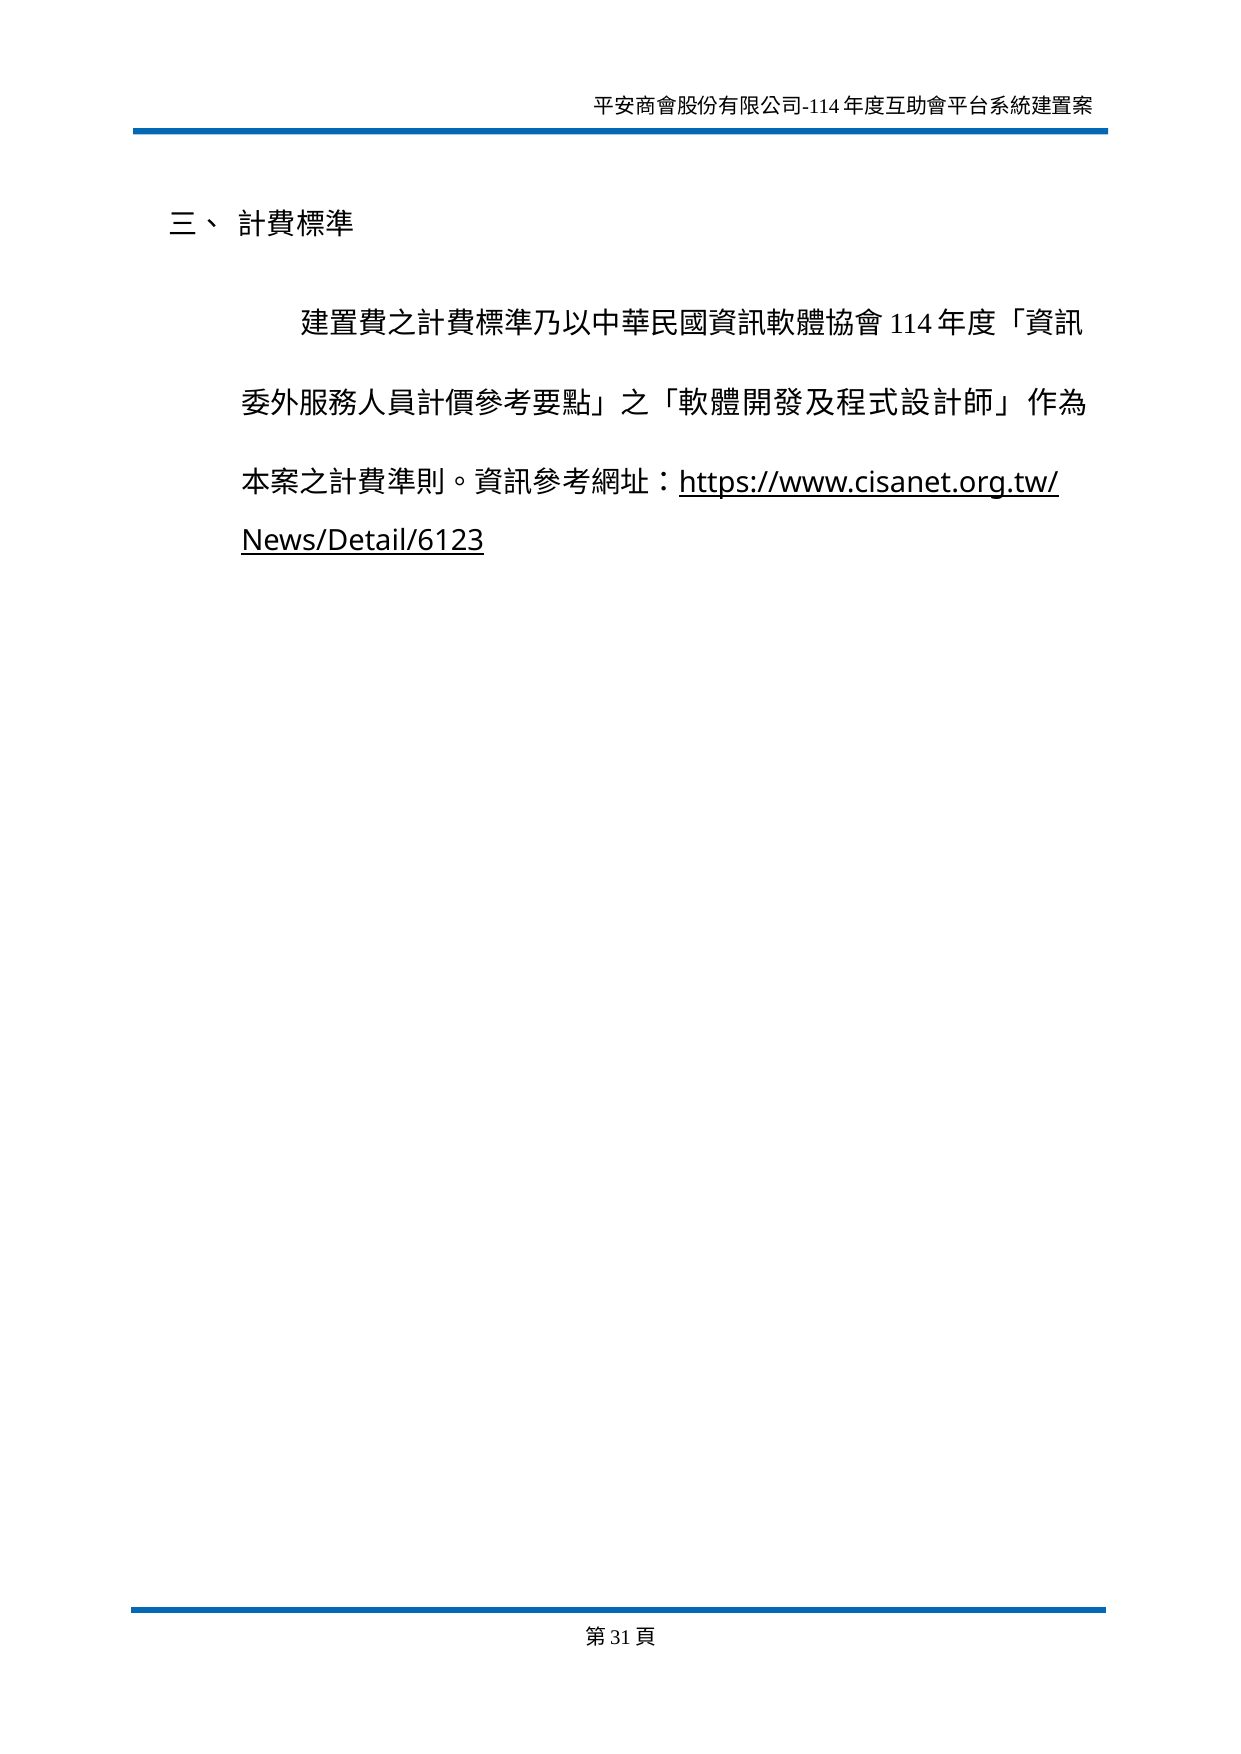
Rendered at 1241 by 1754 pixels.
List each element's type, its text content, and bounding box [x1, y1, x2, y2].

text 計費標準 [227, 182, 1090, 262]
text 建置費之計費標準乃以中華民國資訊軟體協會114年度「資訊委外服務人員計價參考要點」之「軟體開發及程式設計師」作為本案之計費準則。資訊參考網址：https://www.cisanet.org.tw/News/Detail/6123 [241, 282, 1090, 559]
